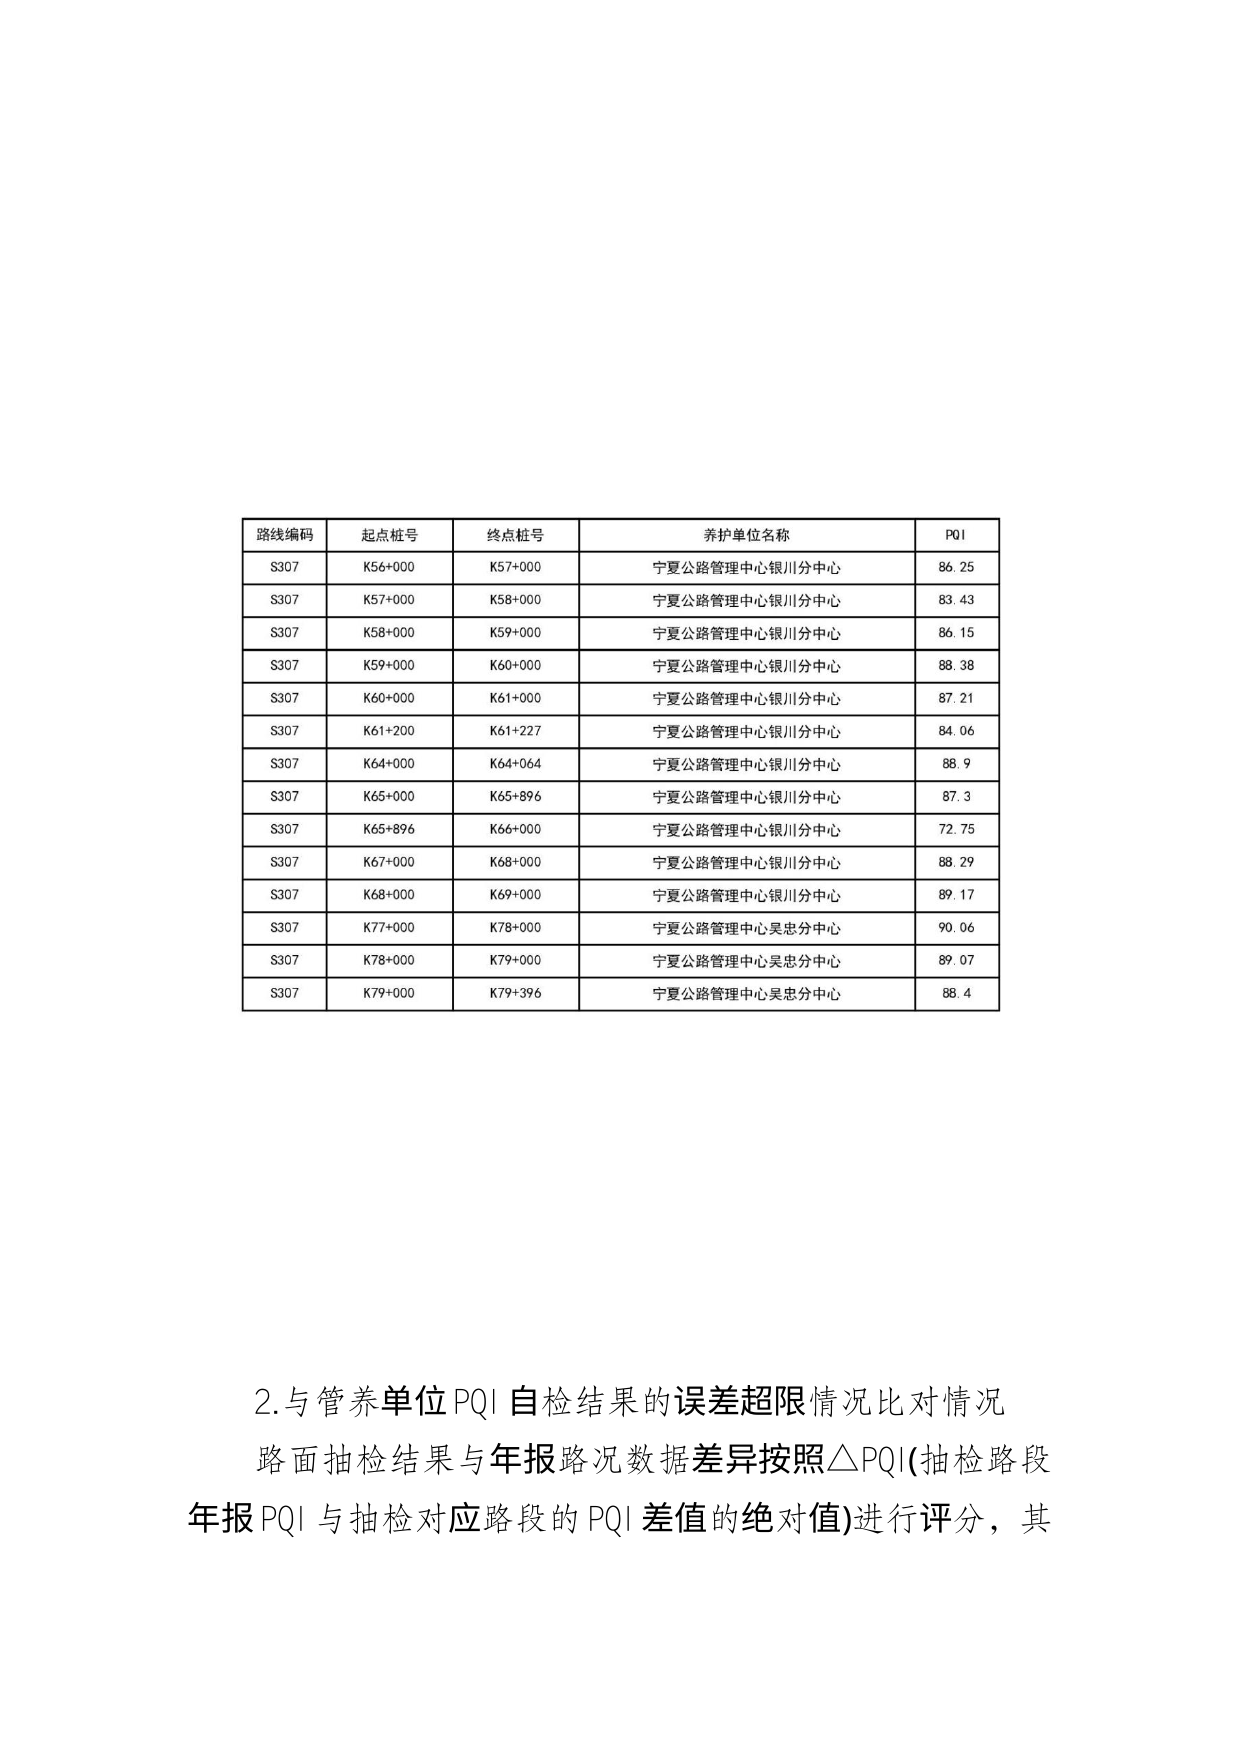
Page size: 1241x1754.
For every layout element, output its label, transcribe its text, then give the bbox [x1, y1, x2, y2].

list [187, 1425, 1053, 1542]
list 2.与管养单位PQI自检结果的误差超限情况比对情况 [187, 1367, 1053, 1425]
picture [187, 162, 1053, 1367]
